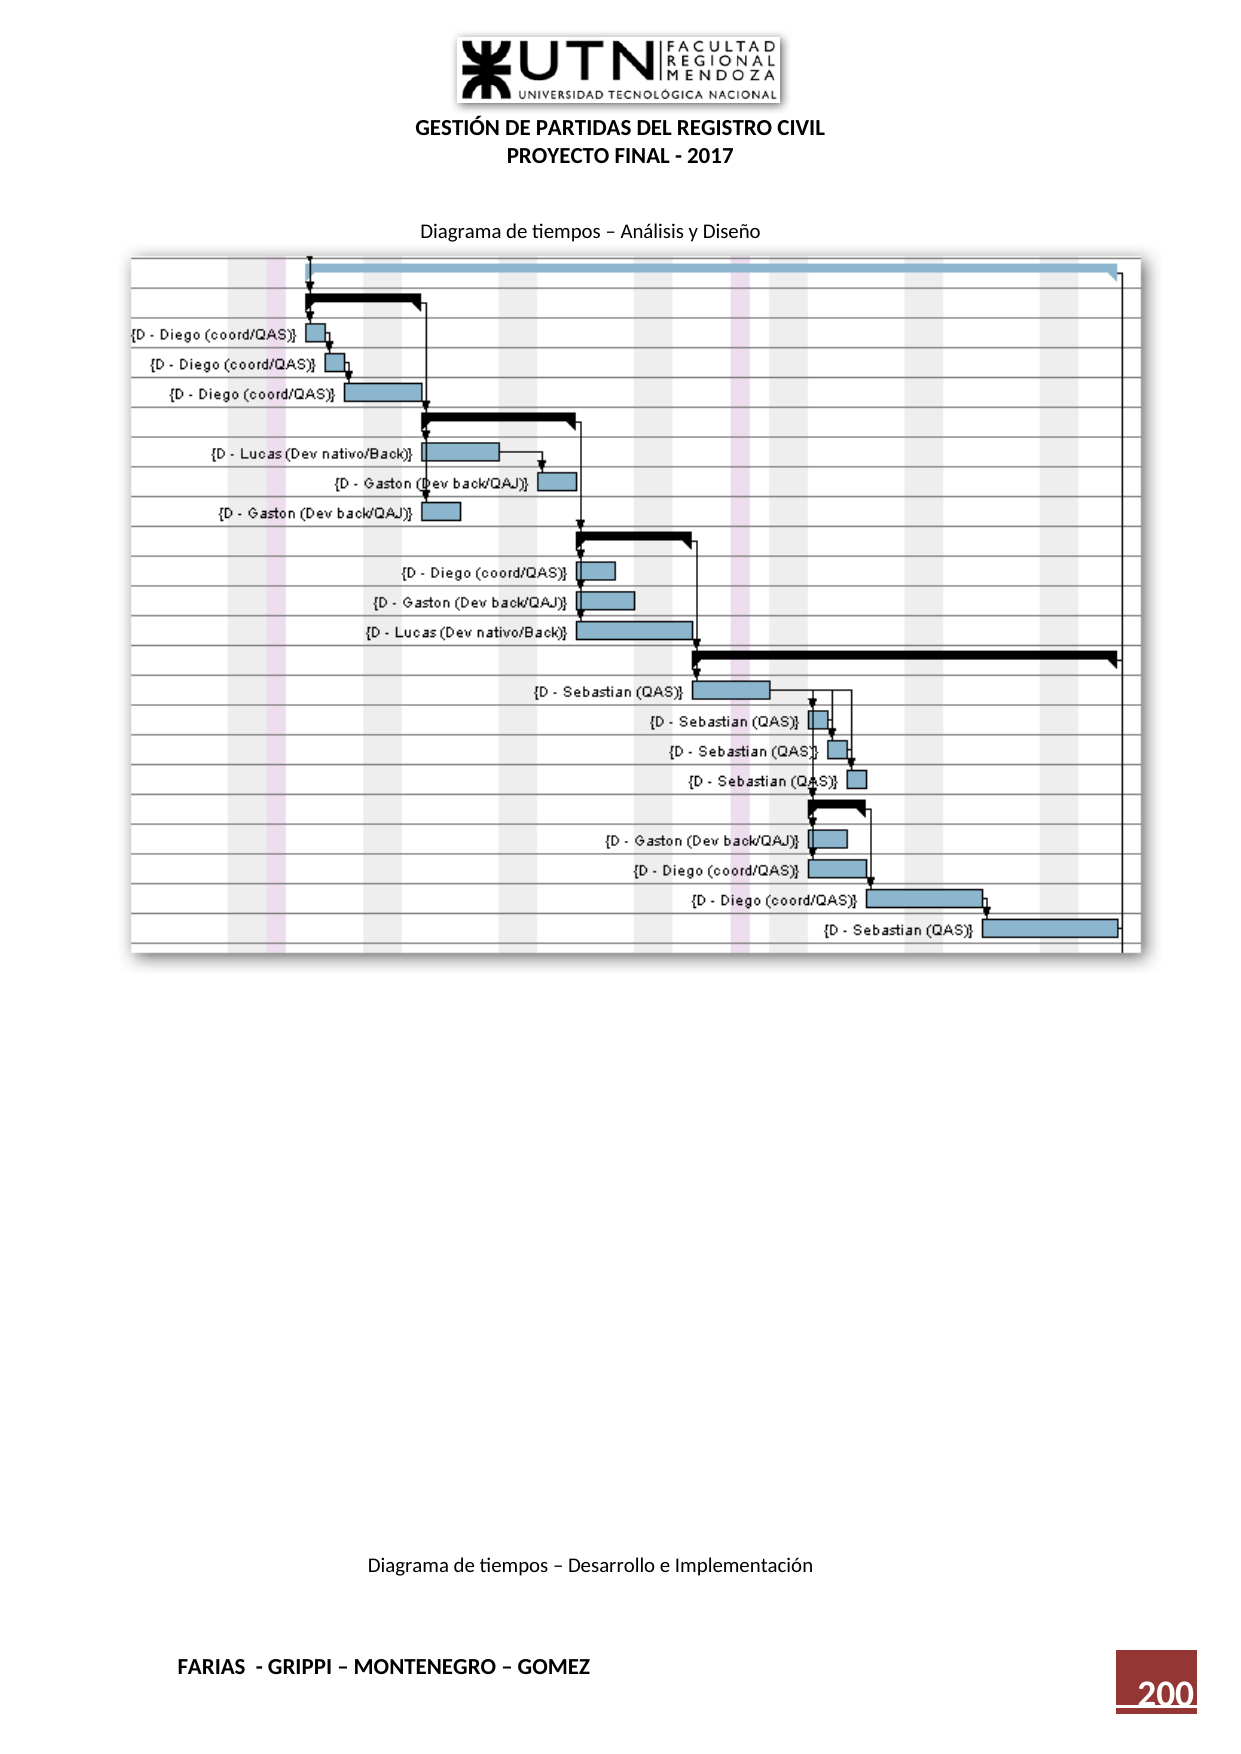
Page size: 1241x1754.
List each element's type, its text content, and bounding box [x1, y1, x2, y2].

picture [118, 243, 1162, 974]
text Diagrama de tiempos – Análisis y Diseño [118, 218, 1063, 243]
picture [449, 29, 791, 114]
text Diagrama de tiempos – Desarrollo e Implementación [118, 1553, 1063, 1578]
